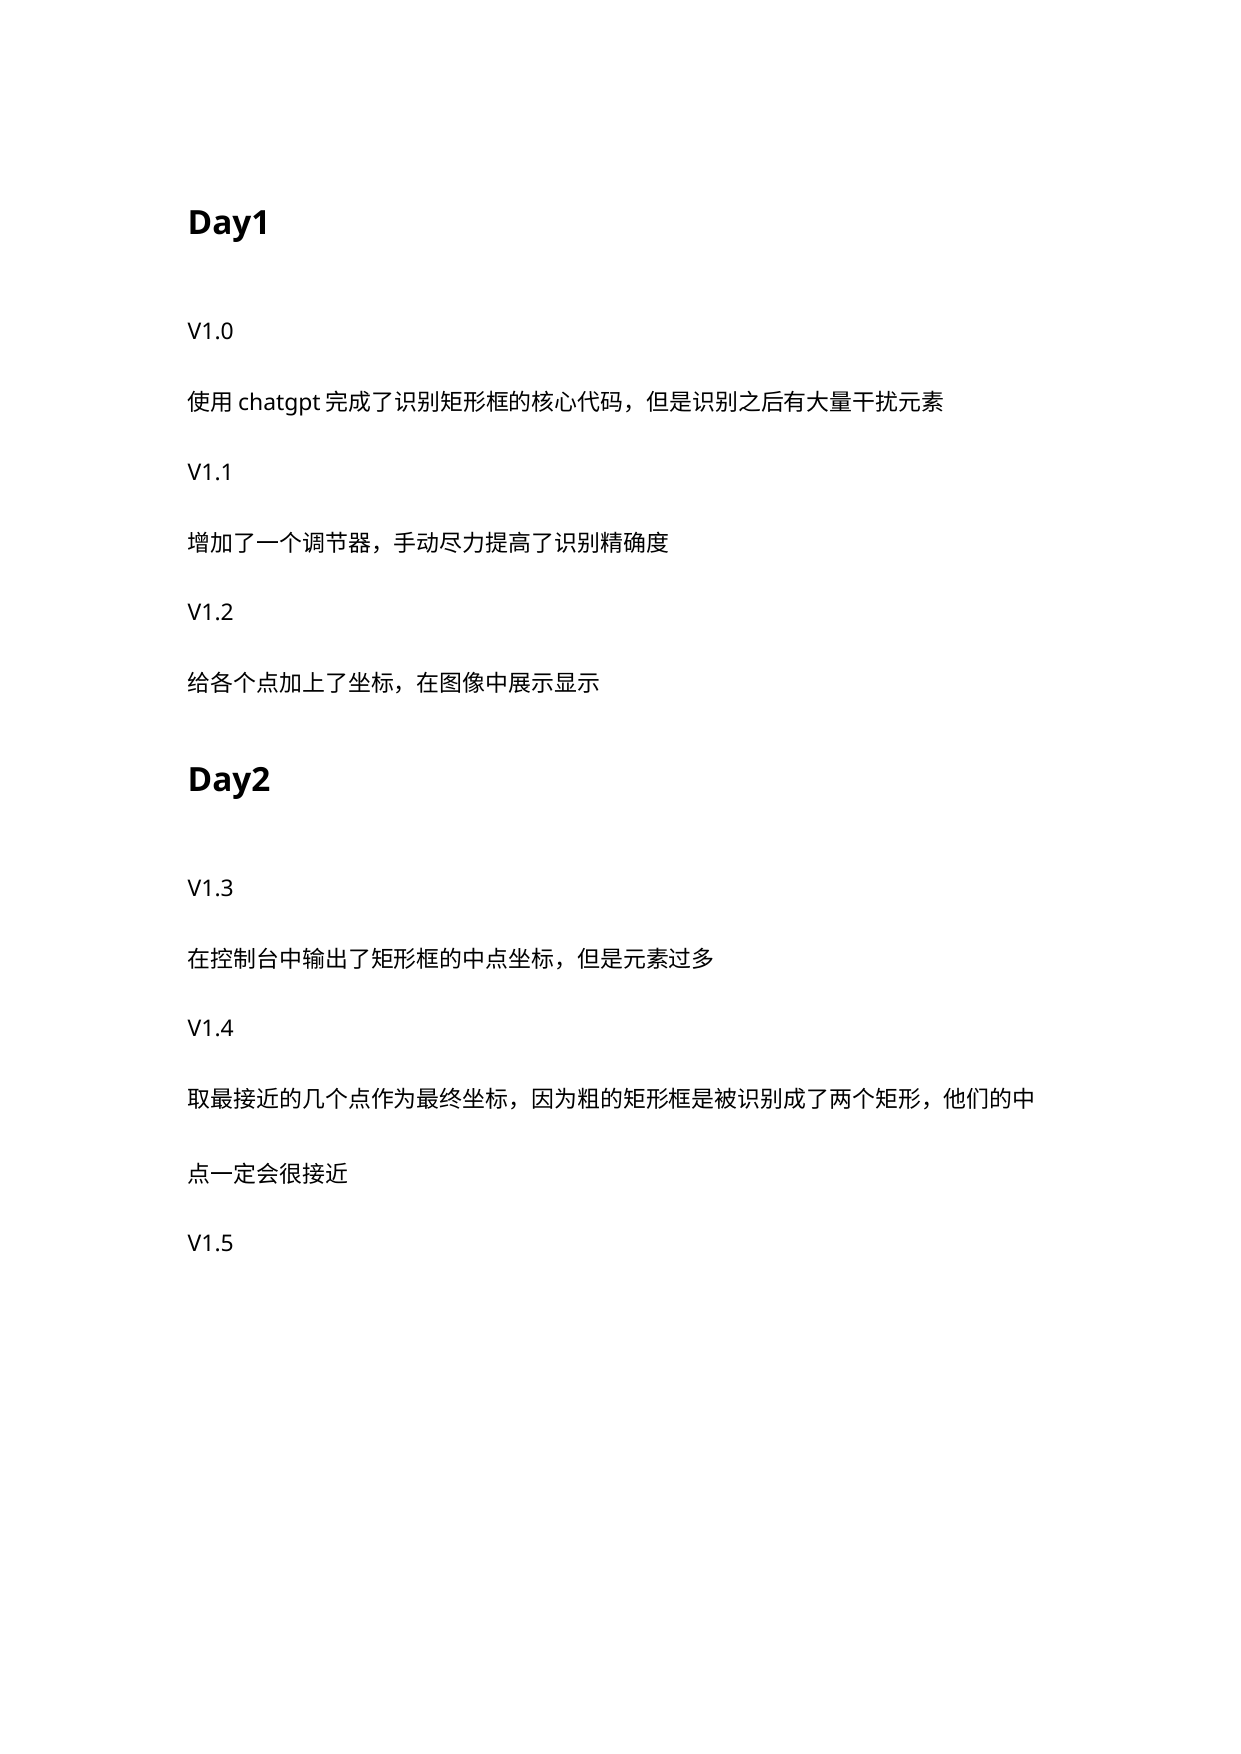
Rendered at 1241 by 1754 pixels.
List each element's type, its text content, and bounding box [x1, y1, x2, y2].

subtitle Day1 [187, 189, 1053, 254]
text 使用chatgpt完成了识别矩形框的核心代码，但是识别之后有大量干扰元素 [187, 368, 1053, 433]
text V1.2 [187, 595, 1053, 628]
text 给各个点加上了坐标，在图像中展示显示 [187, 649, 1053, 714]
text V1.1 [187, 455, 1053, 487]
text V1.3 [187, 871, 1053, 904]
text V1.5 [187, 1227, 1053, 1259]
text V1.0 [187, 314, 1053, 347]
text 取最接近的几个点作为最终坐标，因为粗的矩形框是被识别成了两个矩形，他们的中点一定会很接近 [187, 1066, 1053, 1205]
text 增加了一个调节器，手动尽力提高了识别精确度 [187, 509, 1053, 574]
subtitle Day2 [187, 746, 1053, 811]
text V1.4 [187, 1012, 1053, 1044]
text 在控制台中输出了矩形框的中点坐标，但是元素过多 [187, 925, 1053, 990]
